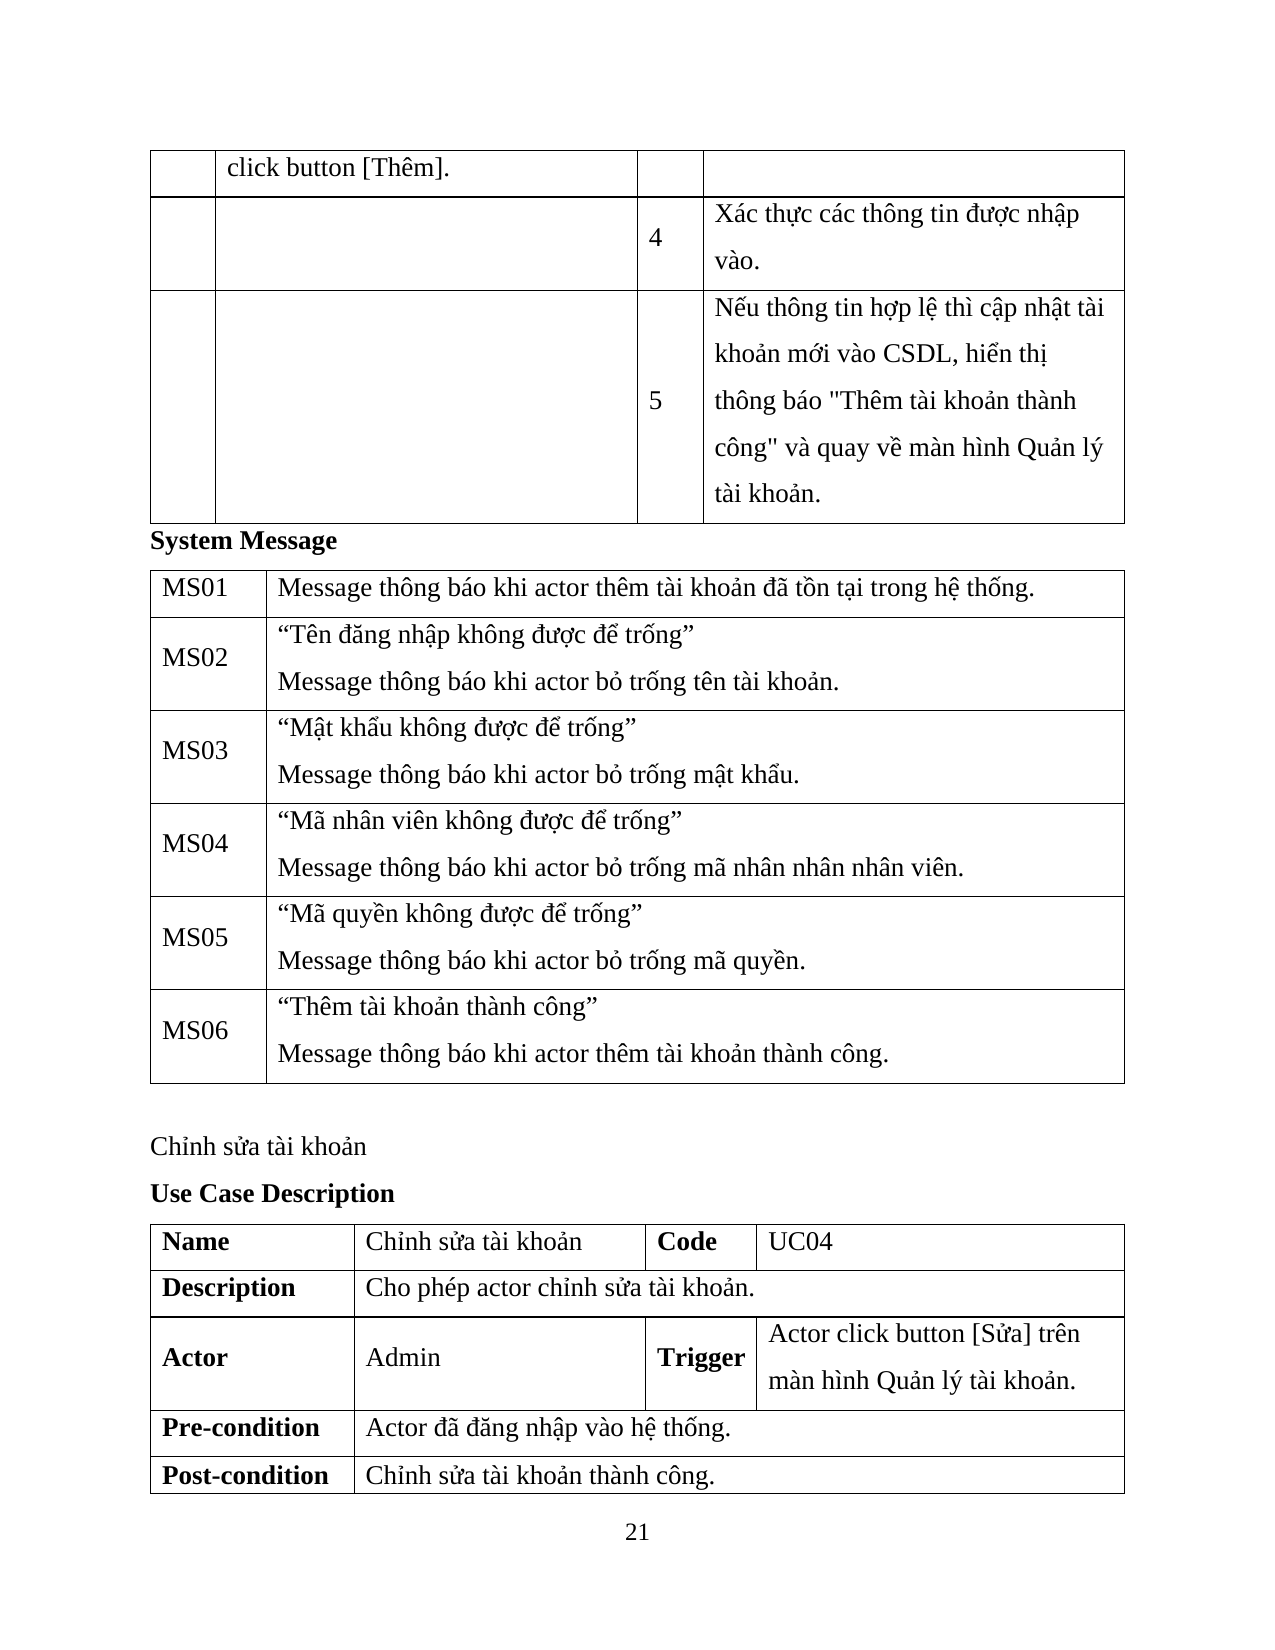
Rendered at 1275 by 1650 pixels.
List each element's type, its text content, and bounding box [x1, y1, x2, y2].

table_cell Post-condition [151, 1457, 354, 1492]
table_cell [151, 198, 215, 289]
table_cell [216, 151, 637, 196]
table_cell MS04 [151, 804, 266, 896]
table_cell “Mã quyền không được để trống” Message thông báo khi actor bỏ trống mã quyền. [267, 897, 1124, 989]
table_cell MS02 [151, 618, 266, 710]
table_cell [216, 291, 637, 523]
table_cell MS03 [151, 711, 266, 803]
table_cell [704, 151, 1124, 196]
table_cell “Thêm tài khoản thành công” Message thông báo khi actor thêm tài khoản thành công. [267, 990, 1124, 1082]
table_cell Description [151, 1271, 354, 1316]
table_cell Xác thực các thông tin được nhập vào. [704, 198, 1124, 289]
table_cell 4 [638, 198, 703, 289]
table_cell [151, 291, 215, 523]
table_cell Admin [355, 1318, 645, 1409]
table_cell Actor đã đăng nhập vào hệ thống. [355, 1411, 1124, 1456]
text Use Case Description [150, 1177, 1125, 1208]
text Chỉnh sửa tài khoản [150, 1130, 1125, 1161]
table_cell “Mã nhân viên không được để trống” Message thông báo khi actor bỏ trống mã nhân nhân nhân viên. [267, 804, 1124, 896]
table_cell Trigger [646, 1318, 756, 1409]
table_header UC04 [757, 1225, 1124, 1270]
table_cell Pre-condition [151, 1411, 354, 1456]
table_cell Actor [151, 1318, 354, 1409]
table_cell Cho phép actor chỉnh sửa tài khoản. [355, 1271, 1124, 1316]
table_cell “Tên đăng nhập không được để trống” Message thông báo khi actor bỏ trống tên tài khoản. [267, 618, 1124, 710]
table_cell Nếu thông tin hợp lệ thì cập nhật tài khoản mới vào CSDL, hiển thị thông báo "Thêm tài khoản thành công" và quay về màn hình Quản lý tài khoản. [704, 291, 1124, 523]
table_header Chỉnh sửa tài khoản [355, 1225, 645, 1270]
table_header Message thông báo khi actor thêm tài khoản đã tồn tại trong hệ thống. [267, 571, 1124, 617]
table_cell 5 [638, 291, 703, 523]
text System Message [150, 524, 1125, 555]
table_cell MS06 [151, 990, 266, 1082]
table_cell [355, 1457, 1124, 1492]
table_header Name [151, 1225, 354, 1270]
table_cell [216, 198, 637, 289]
table_cell Actor click button [Sửa] trên màn hình Quản lý tài khoản. [757, 1318, 1124, 1409]
table_header Code [646, 1225, 756, 1270]
table_cell “Mật khẩu không được để trống” Message thông báo khi actor bỏ trống mật khẩu. [267, 711, 1124, 803]
table_cell MS05 [151, 897, 266, 989]
table_cell 3 [151, 151, 215, 196]
table_header MS01 [151, 571, 266, 617]
table_cell [638, 151, 703, 196]
